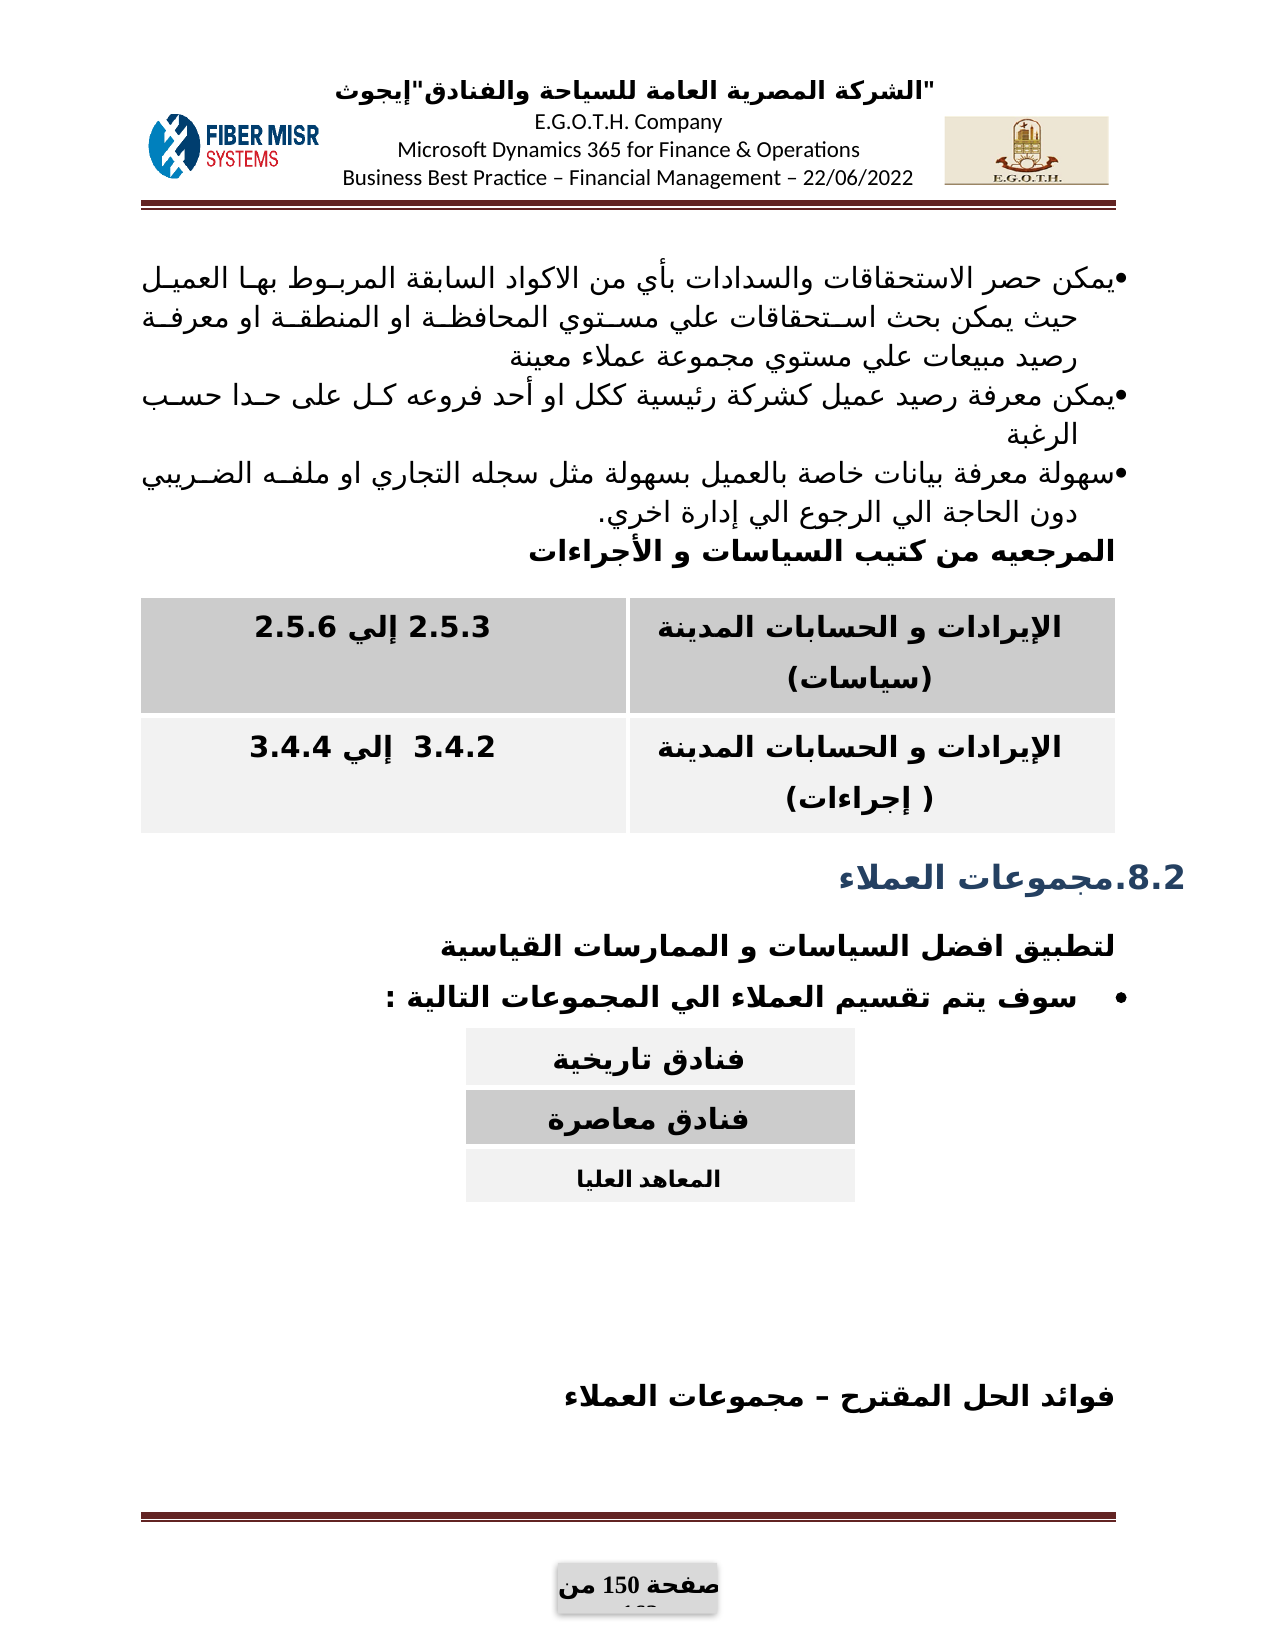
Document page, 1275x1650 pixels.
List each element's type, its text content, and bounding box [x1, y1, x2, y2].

table_cell الإيرادات و الحسابات المدينة ( إجراءات) [630, 718, 1115, 833]
text لتطبيق افضل السياسات و الممارسات القياسية [141, 929, 1116, 963]
table_cell فنادق معاصرة [466, 1090, 855, 1144]
table_cell 3.4.2 إلي 3.4.4 [141, 718, 626, 833]
text فوائد الحل المقترح – مجموعات العملاء [141, 1379, 1116, 1413]
list يمكن معرفة رصيد عميل كشركة رئيسية ككل او أحد فروعه كل على حدا حسب الرغبة [141, 378, 1116, 451]
picture [944, 116, 1109, 185]
list سوف يتم تقسيم العملاء الي المجموعات التالية : [141, 981, 1116, 1015]
table_cell المعاهد العليا [466, 1149, 855, 1202]
text المرجعيه من كتيب السياسات و الأجراءات [141, 534, 1116, 568]
list يمكن حصر الاستحقاقات والسدادات بأي من الاكواد السابقة المربوط بها العميل حيث يمكن بحث استحقاقات علي مستوي المحافظة او المنطقة او معرفة رصيد مبيعات علي مستوي مجموعة عملاء معينة [141, 261, 1116, 373]
table_header الإيرادات و الحسابات المدينة (سياسات) [630, 598, 1115, 713]
picture [143, 104, 325, 186]
table_header 2.5.3 إلي 2.5.6 [141, 598, 626, 713]
list سهولة معرفة بيانات خاصة بالعميل بسهولة مثل سجله التجاري او ملفه الضريبي دون الحاجة الي الرجوع الي إدارة اخري. [141, 456, 1116, 529]
list مجموعات العملاء [141, 858, 1114, 897]
table_header فنادق تاريخية [466, 1028, 855, 1085]
